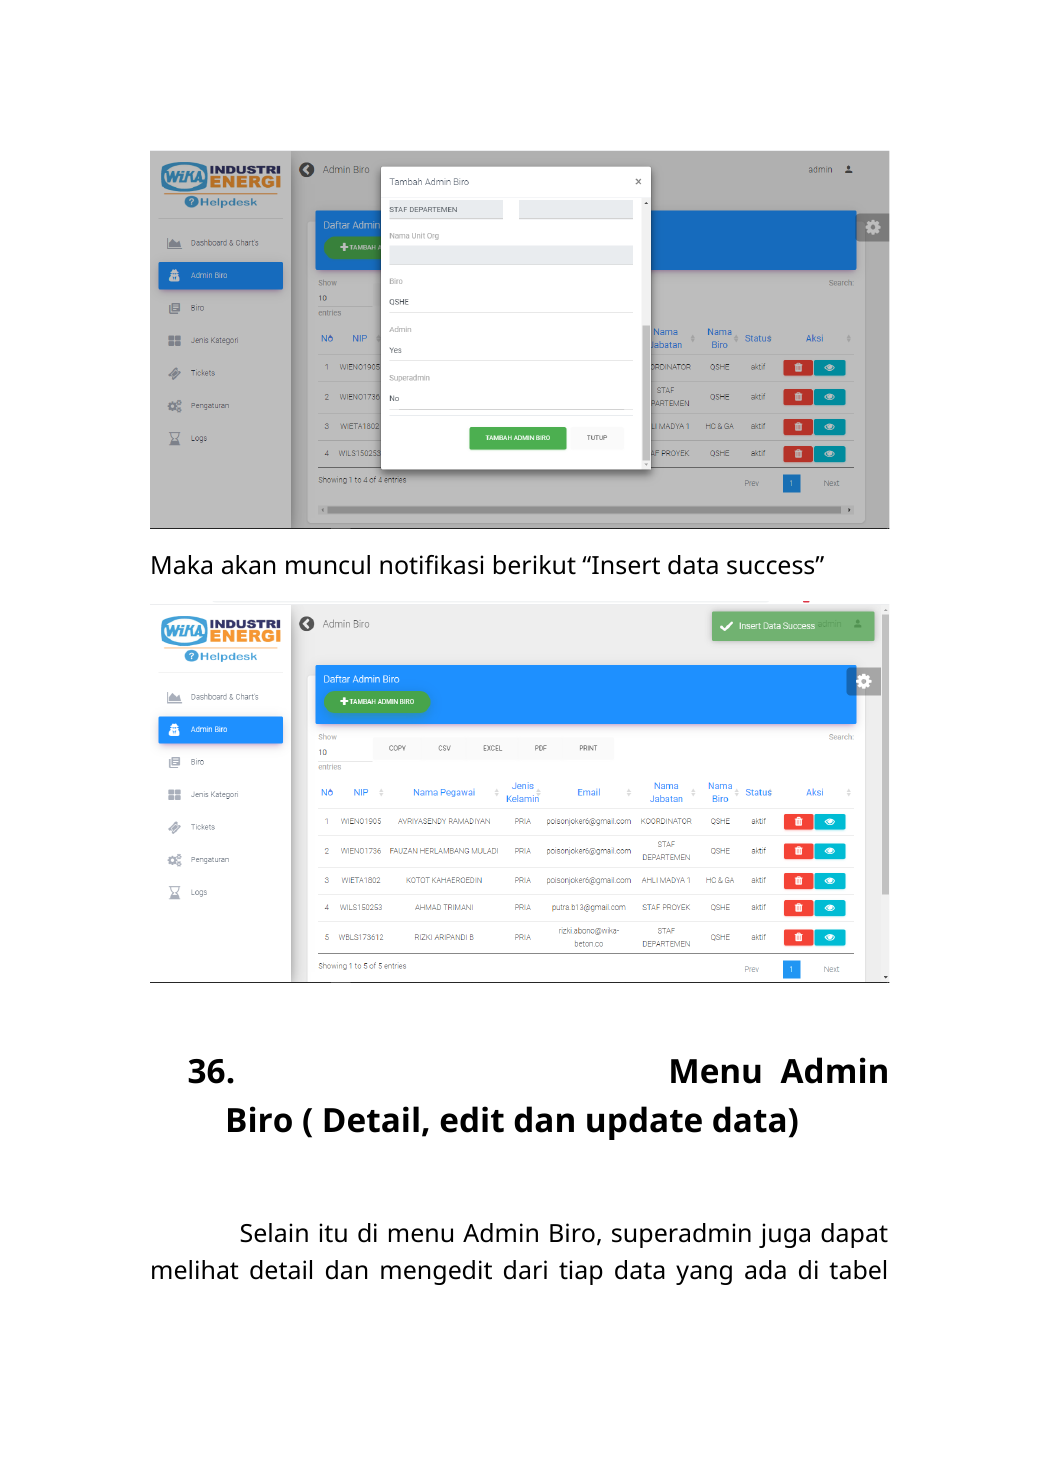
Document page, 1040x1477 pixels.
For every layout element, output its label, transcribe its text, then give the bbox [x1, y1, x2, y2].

list Menu Admin Biro ( Detail, edit dan update data) [187, 1048, 889, 1142]
picture [150, 601, 890, 983]
picture [150, 150, 890, 529]
text Maka akan muncul notifikasi berikut “Insert data success” [150, 548, 889, 582]
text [150, 1216, 889, 1287]
